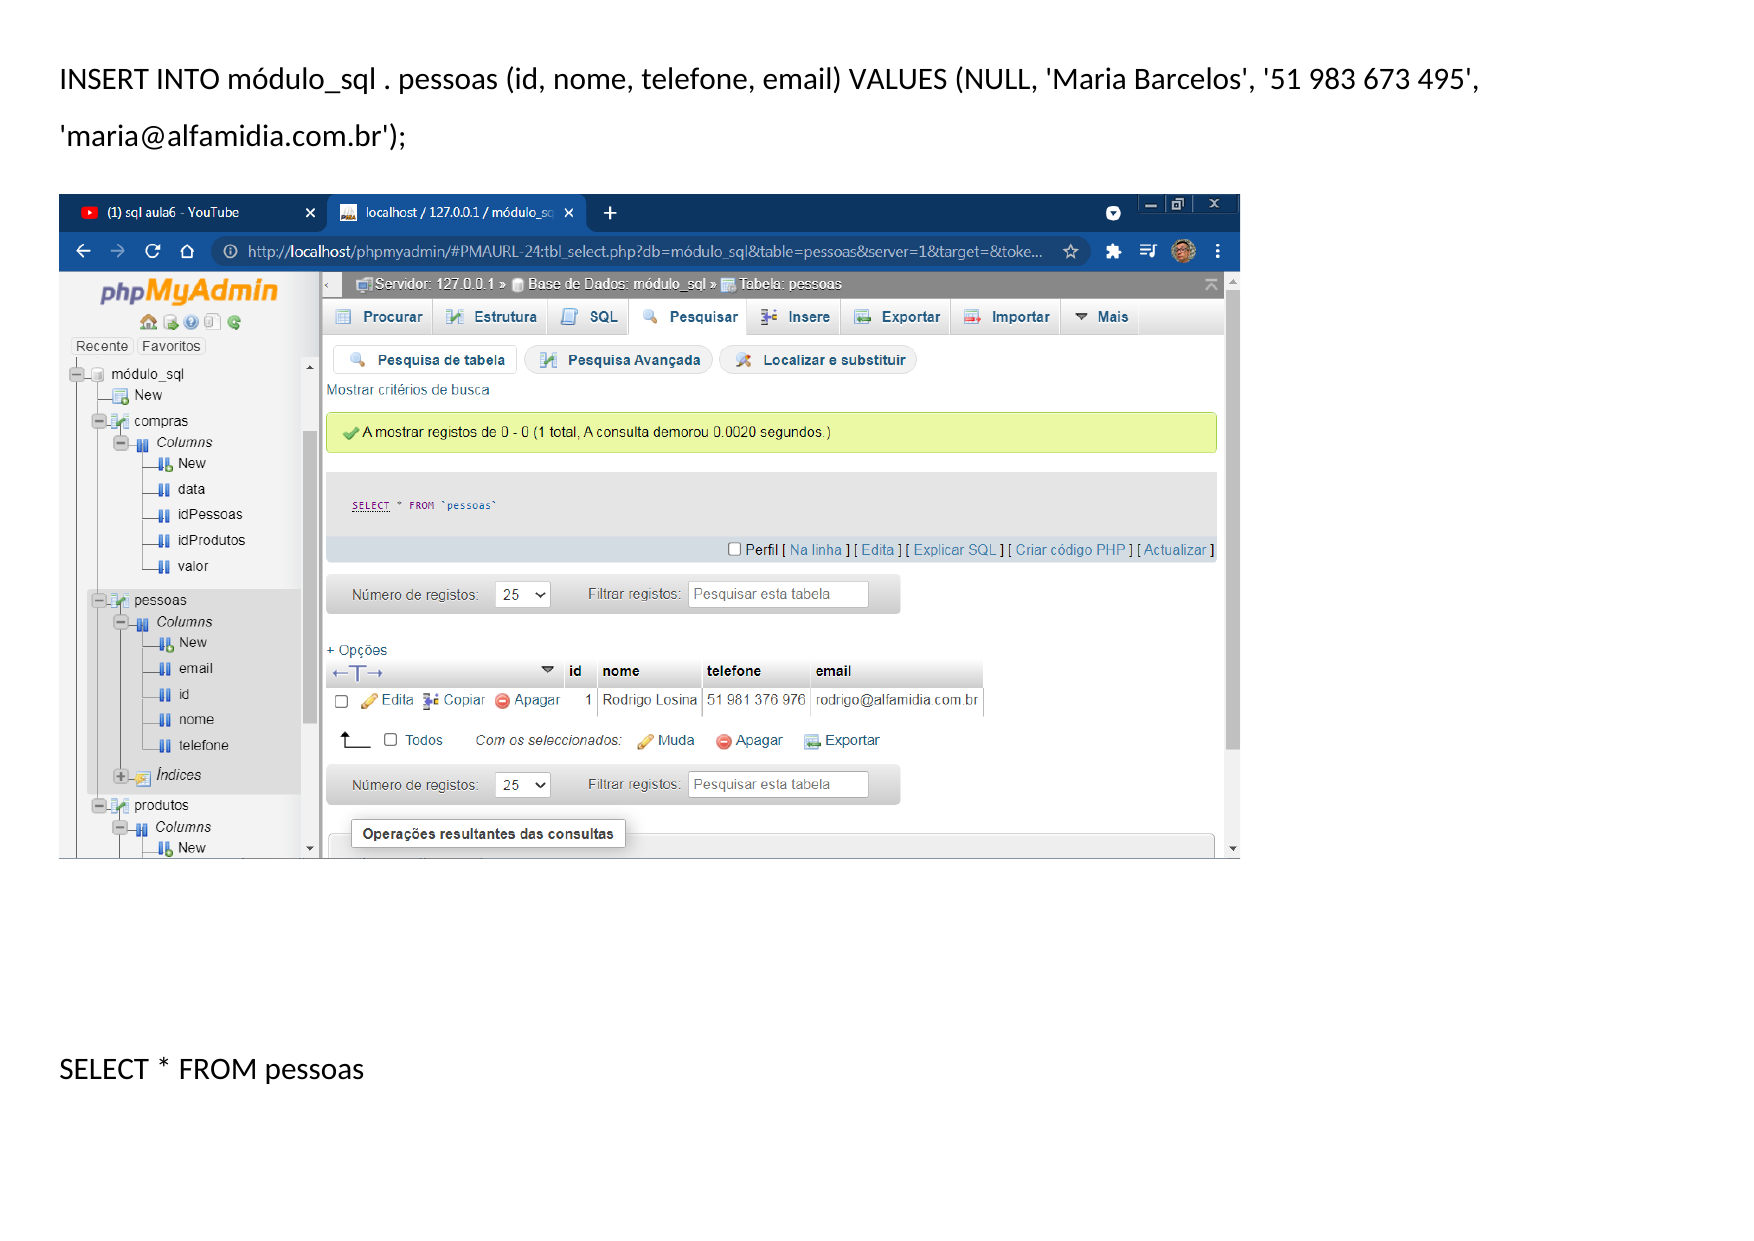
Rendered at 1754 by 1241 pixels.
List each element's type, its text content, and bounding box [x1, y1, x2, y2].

picture [59, 194, 1241, 859]
text INSERT INTO módulo_sql . pessoas (id, nome, telefone, email) VALUES (NULL, 'Maria Barcelos', '51 983 673 495', 'maria@alfamidia.com.br'); [59, 59, 1695, 154]
text SELECT * FROM pessoas [59, 1049, 1695, 1087]
